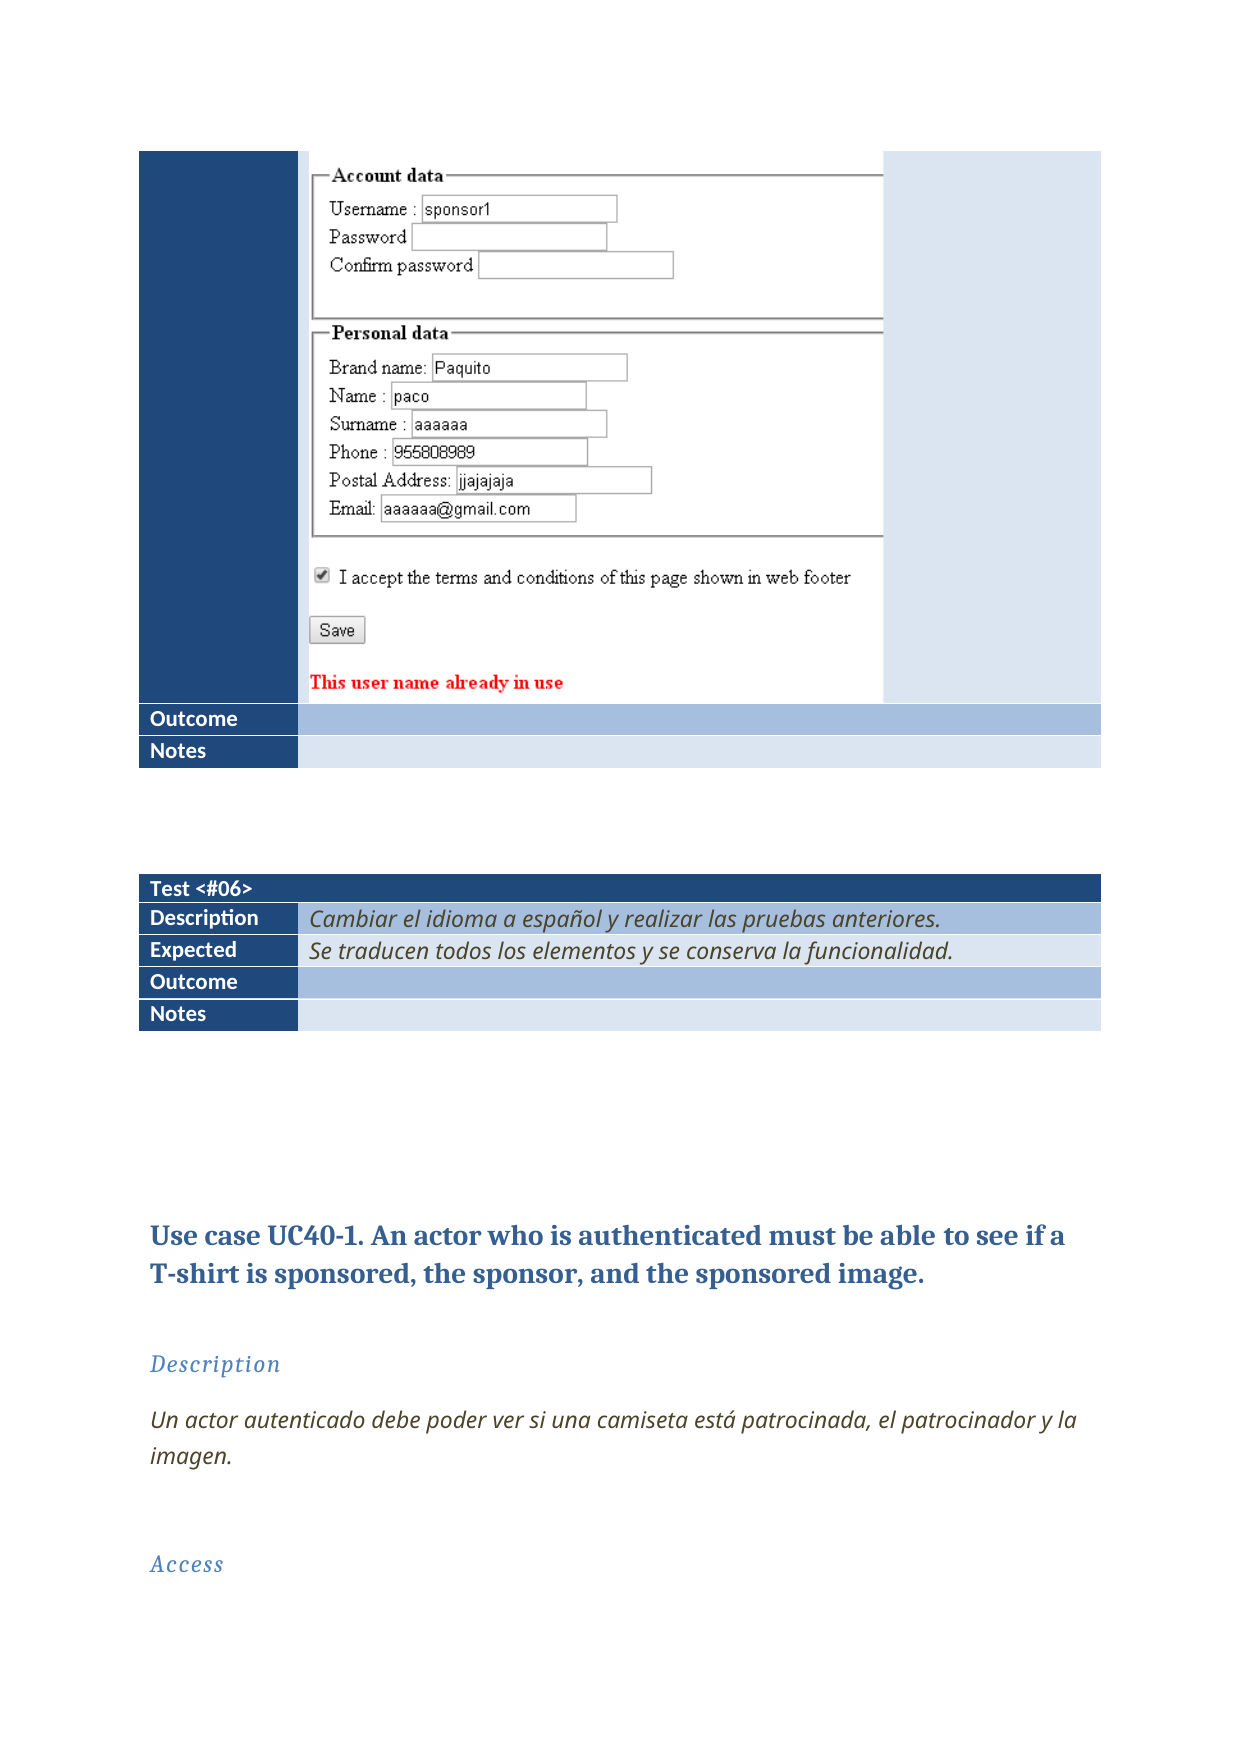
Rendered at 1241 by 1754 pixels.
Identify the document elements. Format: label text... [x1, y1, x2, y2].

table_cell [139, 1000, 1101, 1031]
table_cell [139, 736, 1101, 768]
subtitle Un actor autenticado debe poder ver si una camiseta está patrocinada, el patrocinador y la imagen. [150, 1404, 1090, 1471]
picture [308, 151, 884, 703]
subtitle Access [150, 1549, 1090, 1578]
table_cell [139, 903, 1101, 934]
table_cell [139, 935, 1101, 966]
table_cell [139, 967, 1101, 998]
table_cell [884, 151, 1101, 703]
subtitle Description [150, 1350, 1090, 1379]
subtitle Use case UC40-1. An actor who is authenticated must be able to see if a T-shirt is sponsored, the sponsor, and the sponsored image. [150, 1219, 1090, 1291]
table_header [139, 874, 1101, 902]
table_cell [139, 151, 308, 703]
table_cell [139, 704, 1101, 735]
